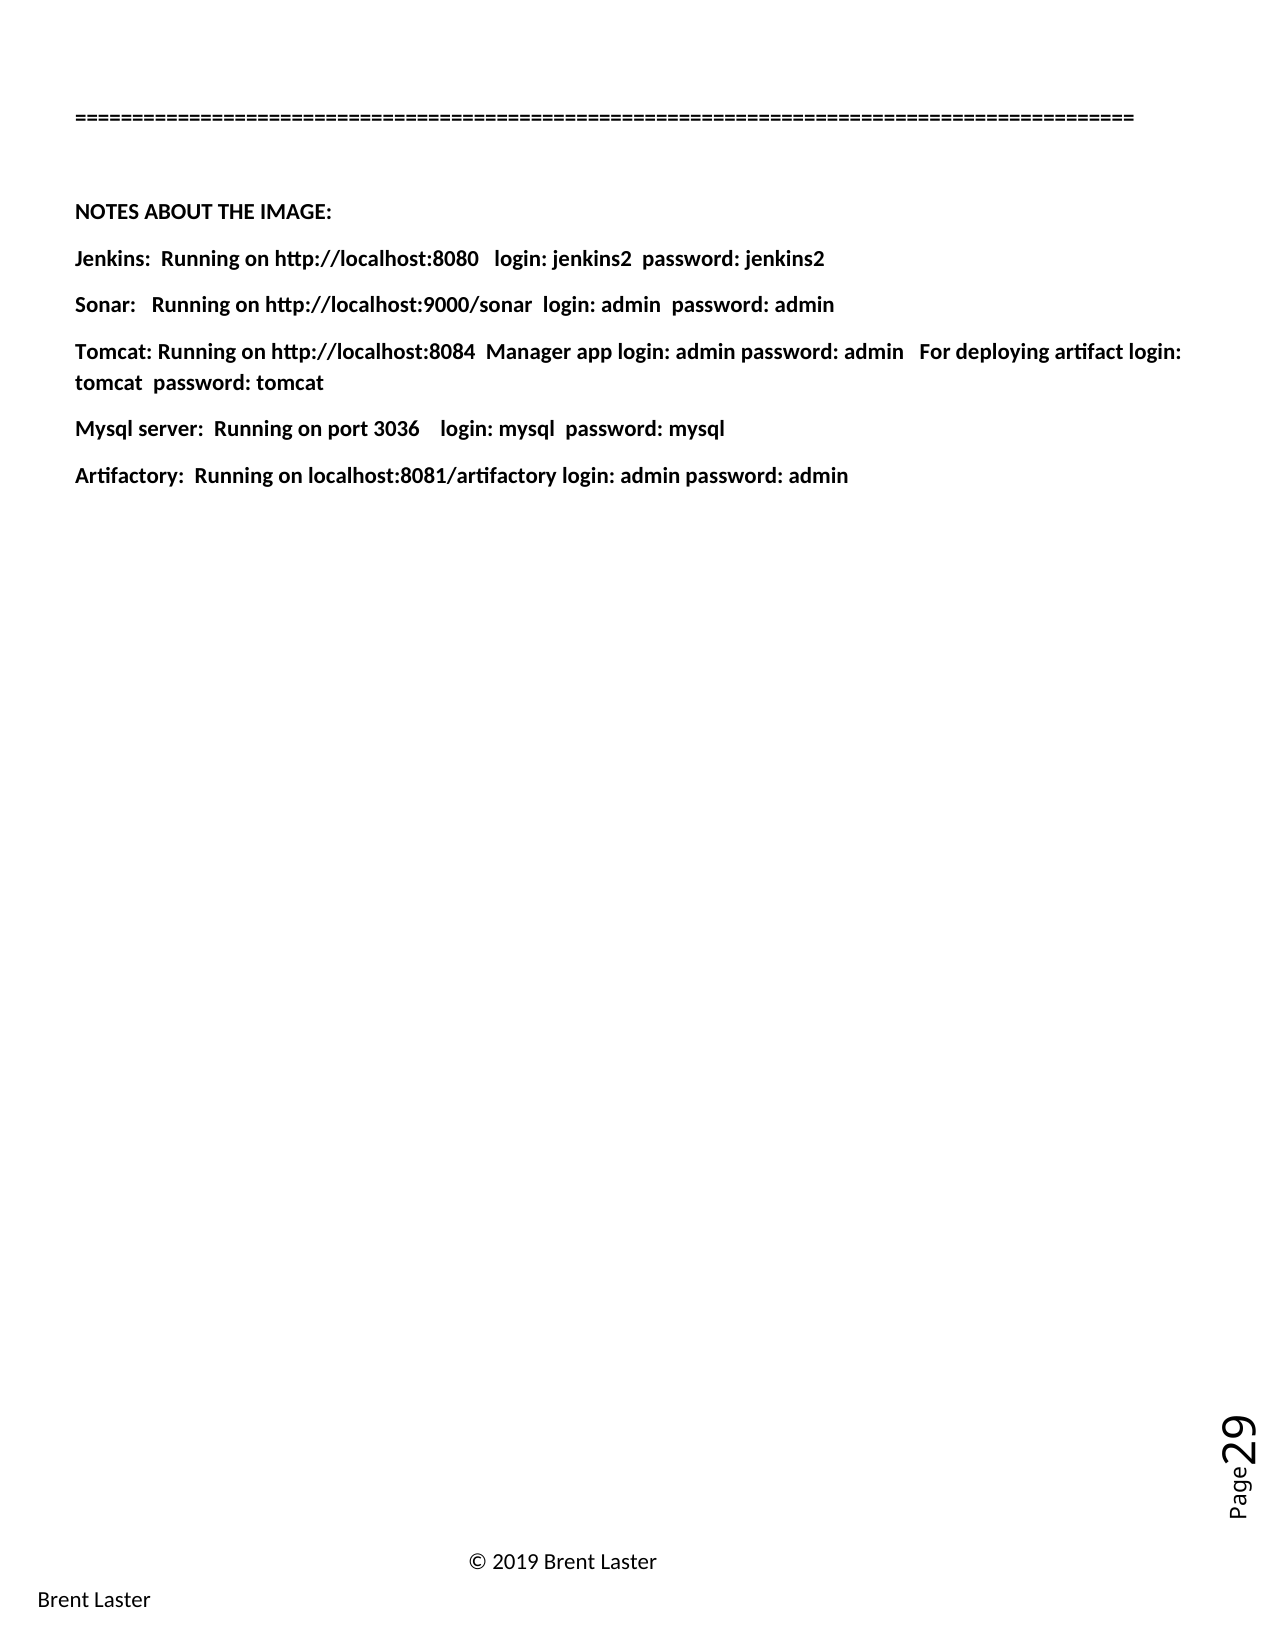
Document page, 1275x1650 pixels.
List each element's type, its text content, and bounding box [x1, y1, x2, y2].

text NOTES ABOUT THE IMAGE: [75, 197, 1200, 225]
text Artifactory: Running on localhost:8081/artifactory login: admin password: admin [75, 461, 1200, 489]
text Mysql server: Running on port 3036 login: mysql password: mysql [75, 414, 1200, 442]
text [75, 103, 1200, 131]
text Tomcat: Running on http://localhost:8084 Manager app login: admin password: admin For deploying artifact login: tomcat password: tomcat [75, 337, 1200, 396]
text Sonar: Running on http://localhost:9000/sonar login: admin password: admin [75, 291, 1200, 318]
text Jenkins: Running on http://localhost:8080 login: jenkins2 password: jenkins2 [75, 244, 1200, 272]
